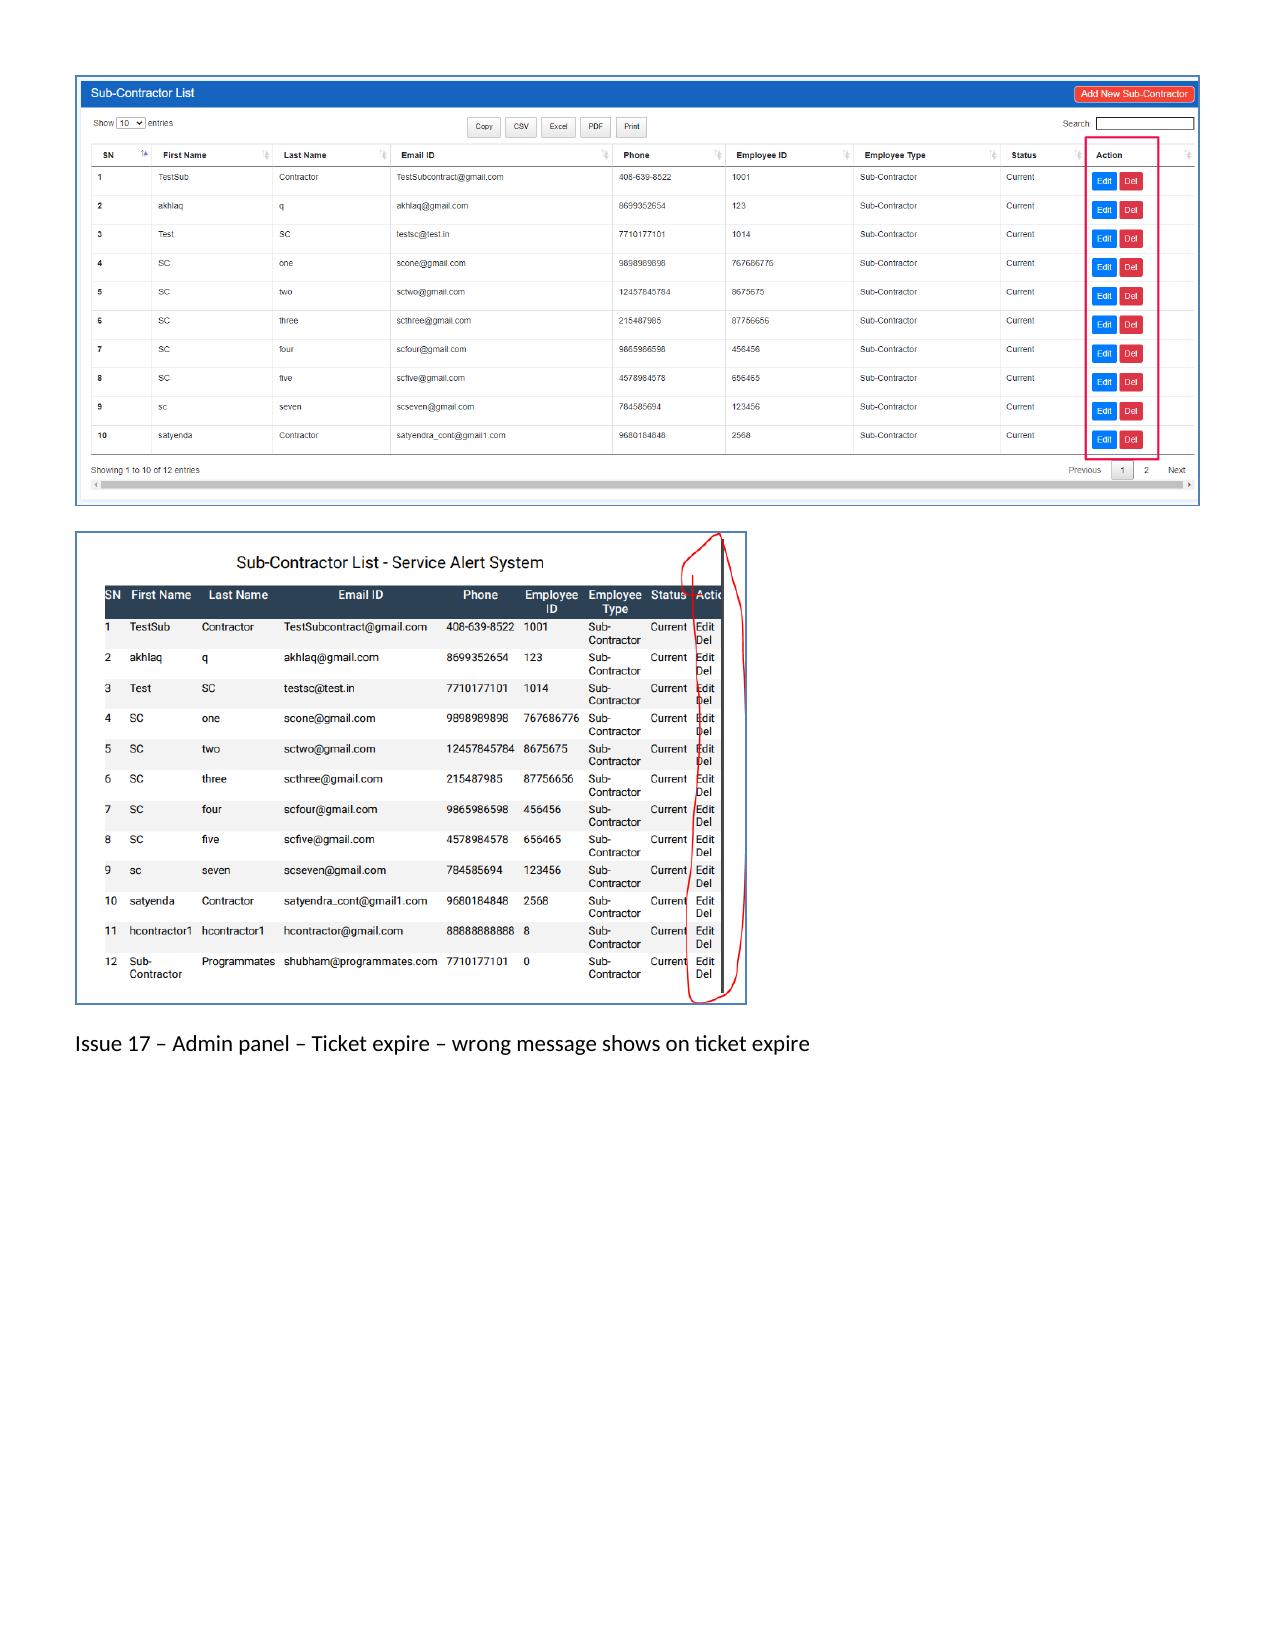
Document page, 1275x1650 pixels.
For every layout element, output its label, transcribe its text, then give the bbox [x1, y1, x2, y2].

picture [77, 77, 1198, 505]
picture [77, 533, 745, 1003]
text Issue 17 – Admin panel – Ticket expire – wrong message shows on ticket expire [75, 1029, 1200, 1058]
